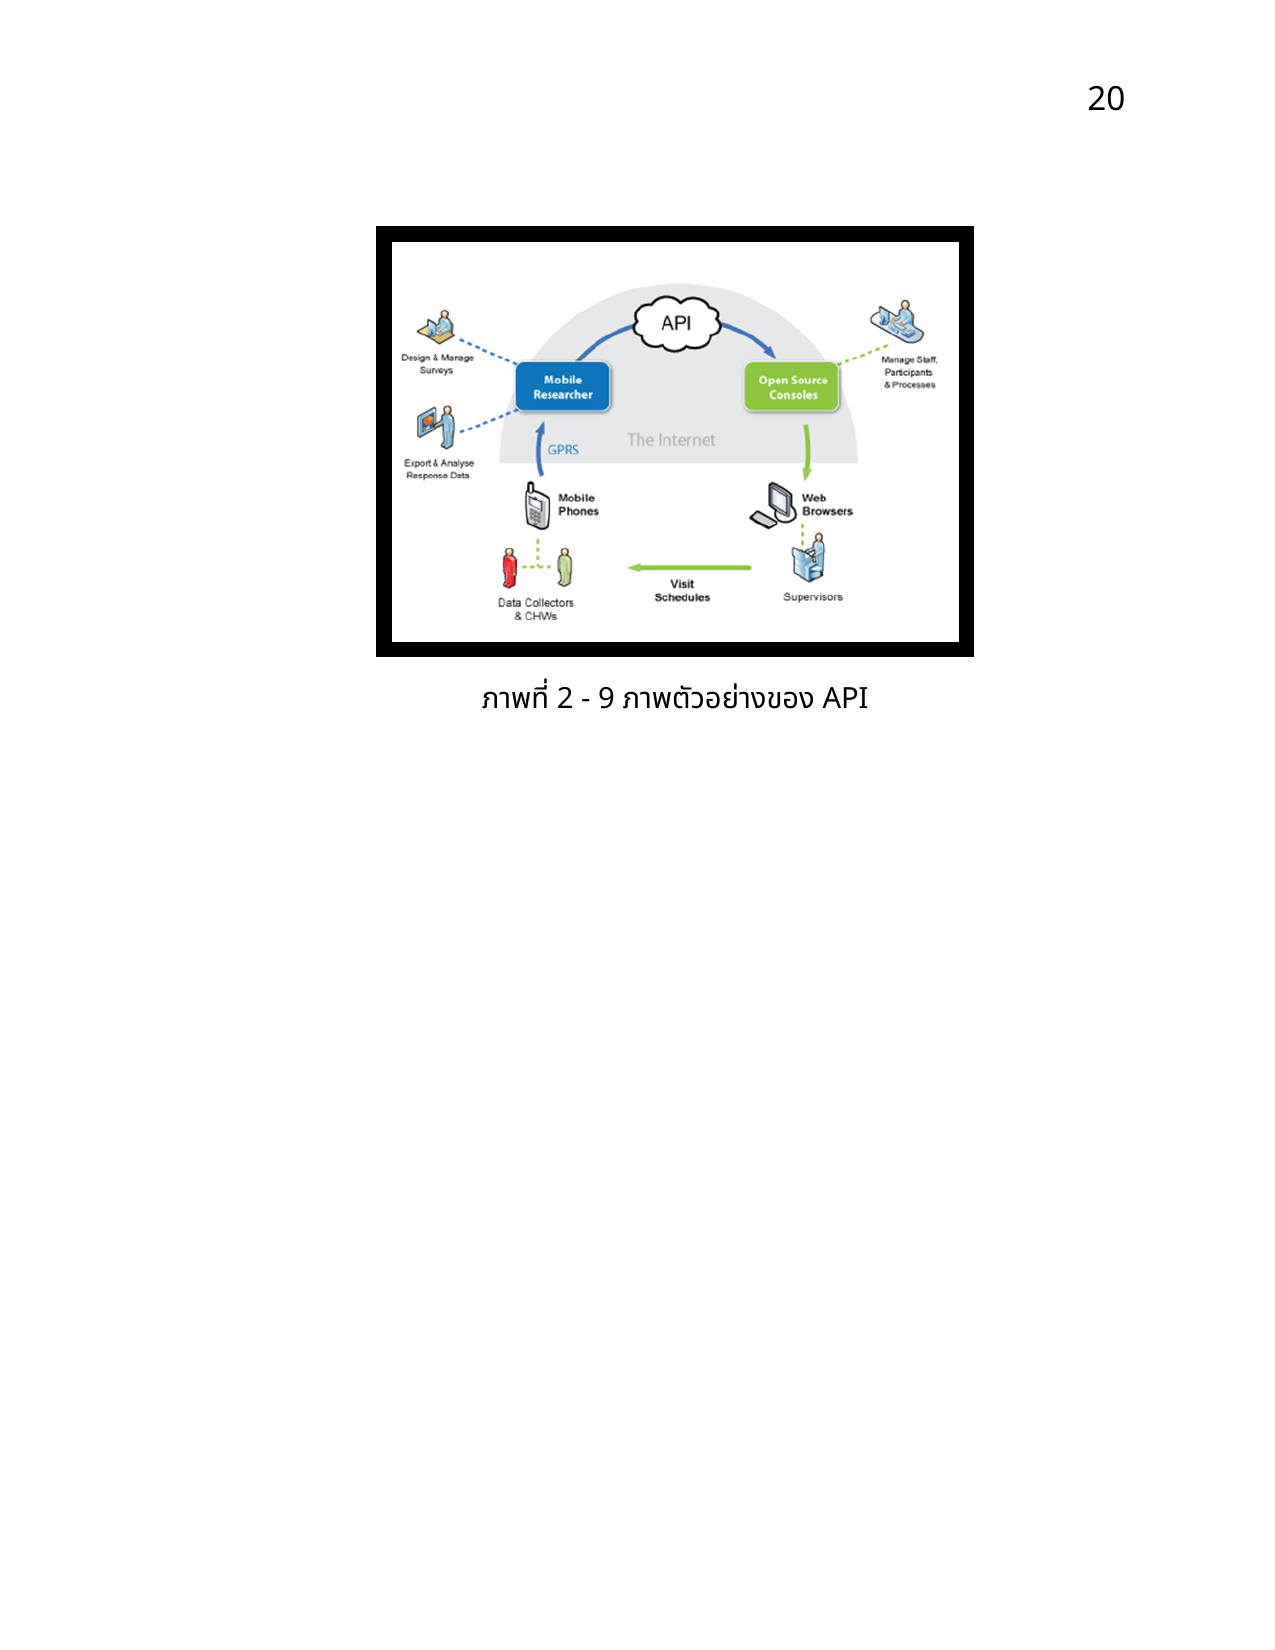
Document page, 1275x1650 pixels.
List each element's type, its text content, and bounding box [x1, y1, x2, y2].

picture [391, 241, 959, 642]
text ภาพที่ 2 - 9 ภาพตัวอย่างของ API [225, 677, 1125, 722]
